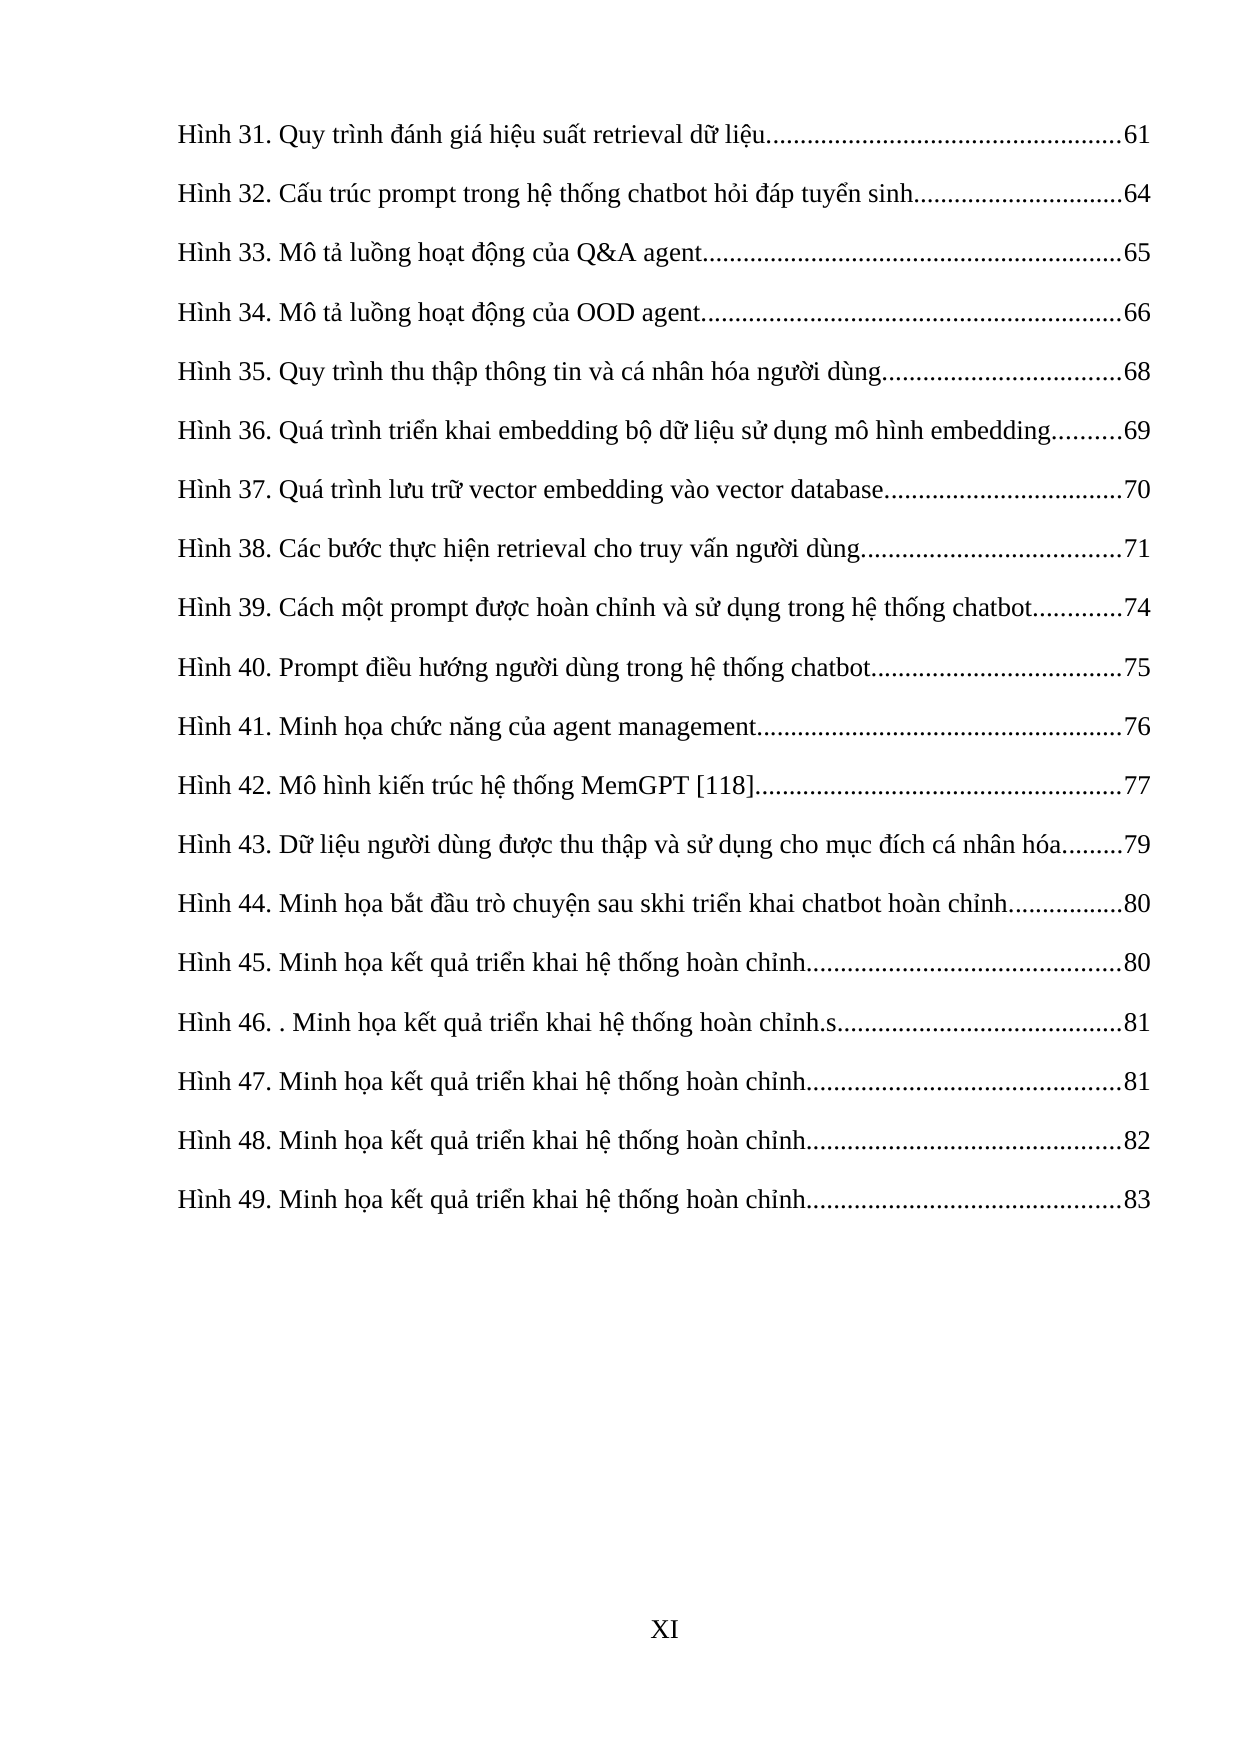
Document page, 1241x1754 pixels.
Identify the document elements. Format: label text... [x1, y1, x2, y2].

text Hình 48. Minh họa kết quả triển khai hệ thống hoàn chỉnh. 82 [177, 1124, 1152, 1155]
text Hình 43. Dữ liệu người dùng được thu thập và sử dụng cho mục đích cá nhân hóa. 79 [177, 828, 1152, 859]
text Hình 33. Mô tả luồng hoạt động của Q&A agent. 65 [177, 236, 1152, 268]
text Hình 45. Minh họa kết quả triển khai hệ thống hoàn chỉnh. 80 [177, 946, 1152, 978]
text Hình 40. Prompt điều hướng người dùng trong hệ thống chatbot. 75 [177, 651, 1152, 682]
text Hình 42. Mô hình kiến trúc hệ thống MemGPT [118]. 77 [177, 769, 1152, 800]
text Hình 31. Quy trình đánh giá hiệu suất retrieval dữ liệu. 61 [177, 118, 1152, 149]
text Hình 44. Minh họa bắt đầu trò chuyện sau skhi triển khai chatbot hoàn chỉnh. 80 [177, 887, 1152, 918]
text Hình 34. Mô tả luồng hoạt động của OOD agent. 66 [177, 296, 1152, 327]
text Hình 41. Minh họa chức năng của agent management. 76 [177, 710, 1152, 741]
text Hình 35. Quy trình thu thập thông tin và cá nhân hóa người dùng. 68 [177, 355, 1152, 386]
text Hình 49. Minh họa kết quả triển khai hệ thống hoàn chỉnh. 83 [177, 1183, 1152, 1214]
text Hình 47. Minh họa kết quả triển khai hệ thống hoàn chỉnh. 81 [177, 1065, 1152, 1096]
text Hình 46. . Minh họa kết quả triển khai hệ thống hoàn chỉnh.s 81 [177, 1006, 1152, 1037]
text Hình 37. Quá trình lưu trữ vector embedding vào vector database. 70 [177, 473, 1152, 504]
text Hình 38. Các bước thực hiện retrieval cho truy vấn người dùng. 71 [177, 532, 1152, 563]
text Hình 36. Quá trình triển khai embedding bộ dữ liệu sử dụng mô hình embedding. 69 [177, 414, 1152, 445]
text Hình 39. Cách một prompt được hoàn chỉnh và sử dụng trong hệ thống chatbot. 74 [177, 591, 1152, 623]
text Hình 32. Cấu trúc prompt trong hệ thống chatbot hỏi đáp tuyển sinh. 64 [177, 177, 1152, 208]
